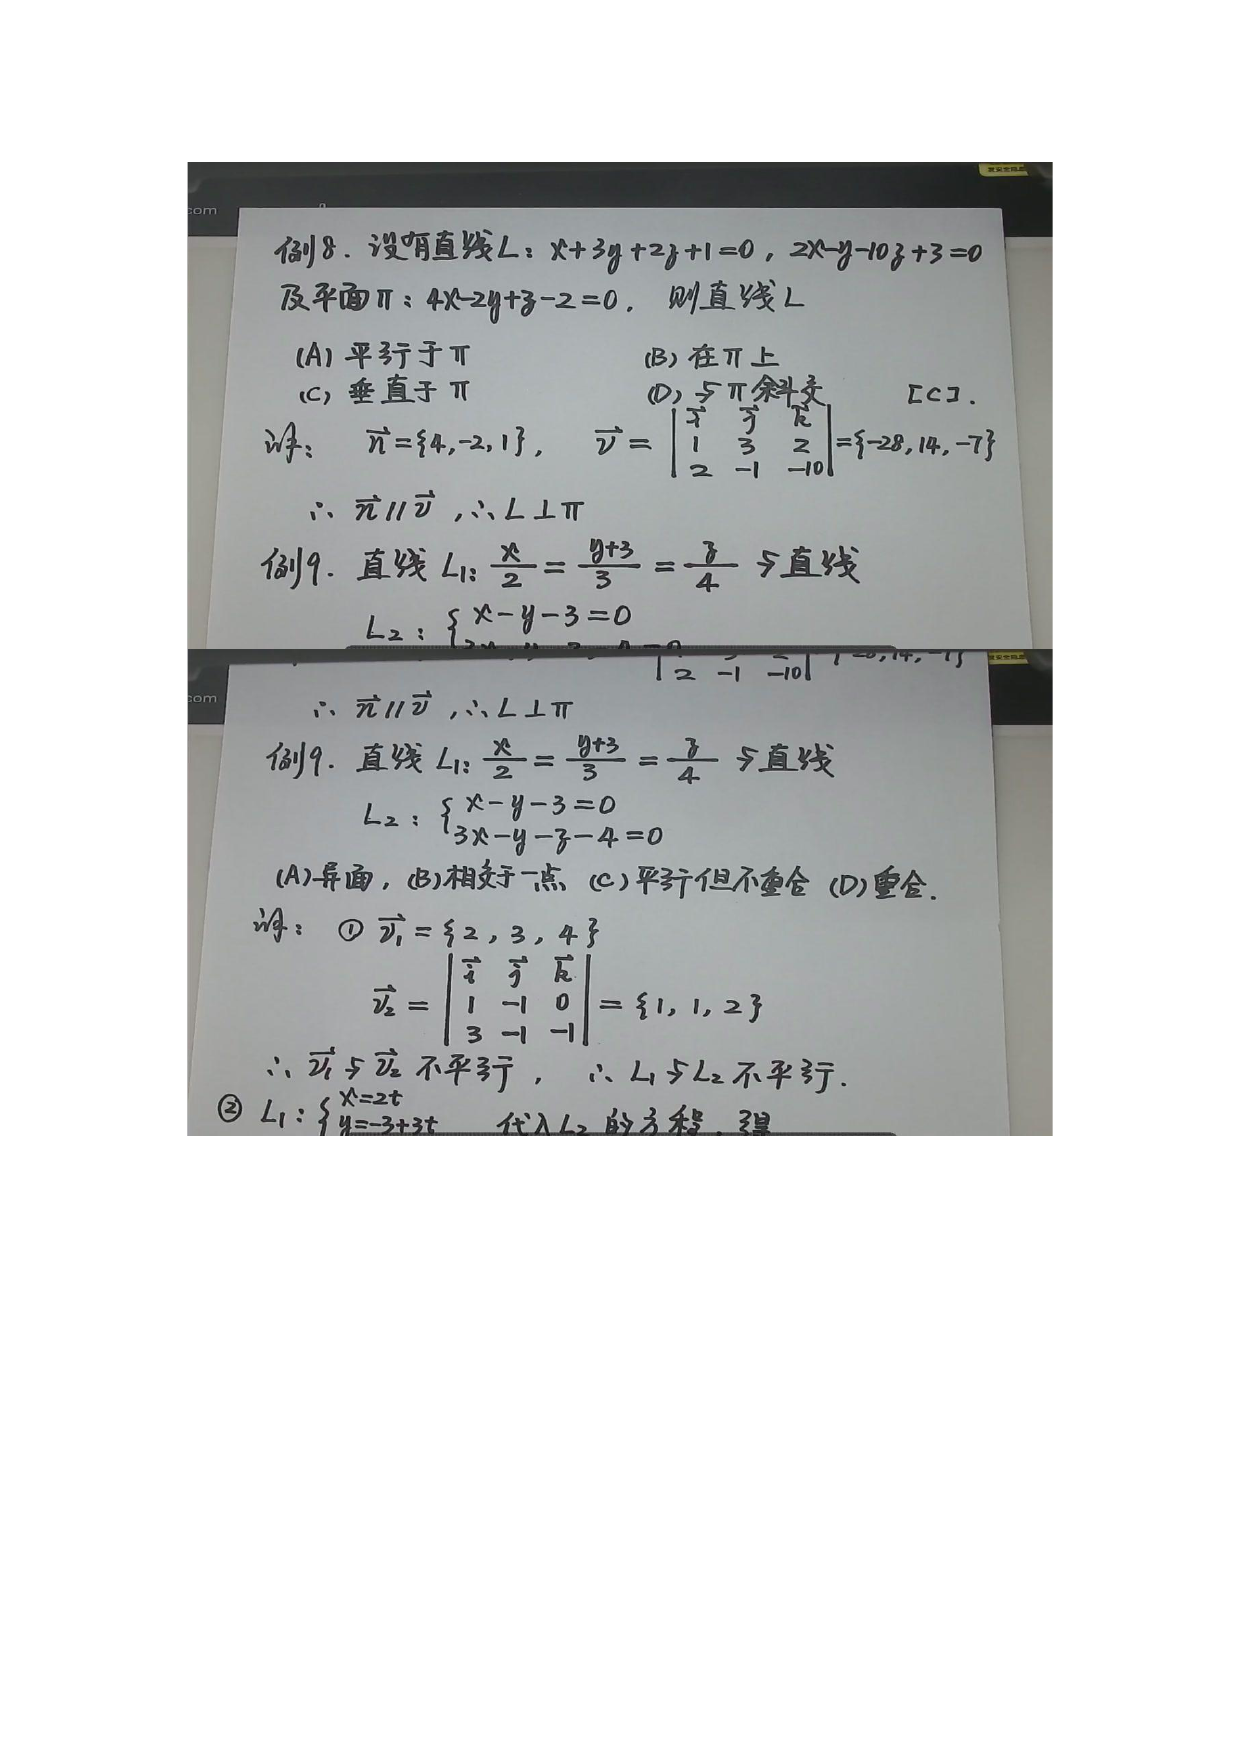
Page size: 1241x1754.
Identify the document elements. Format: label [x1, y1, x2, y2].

picture [187, 162, 1053, 1136]
